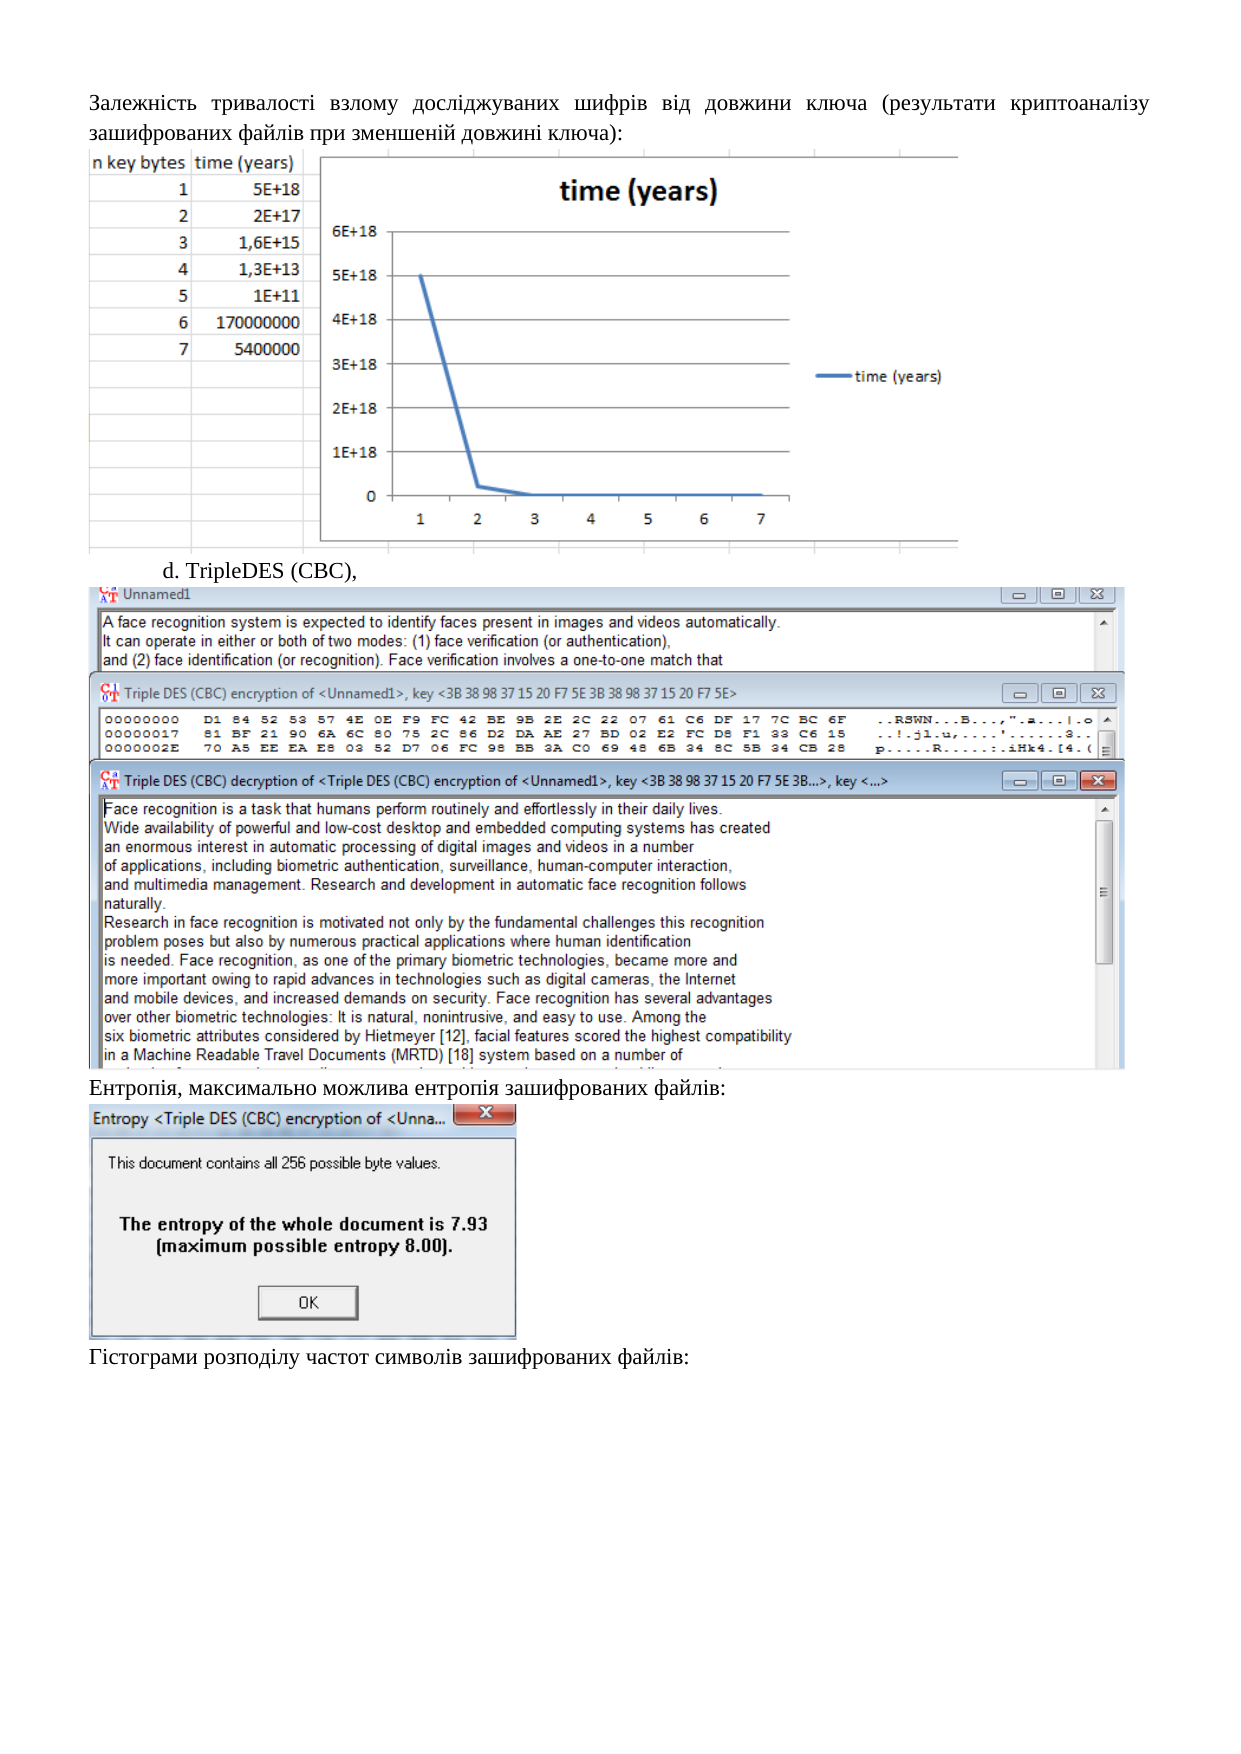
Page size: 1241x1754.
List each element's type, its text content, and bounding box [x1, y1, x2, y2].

text Залежність тривалості взлому досліджуваних шифрів від довжини ключа (результати криптоаналізу зашифрованих файлів при зменшеній довжині ключа): [89, 89, 1152, 145]
text Гістограми розподілу частот символів зашифрованих файлів: [89, 1343, 1152, 1370]
picture [88, 587, 1125, 1071]
picture [88, 1104, 517, 1340]
text d. TripleDES (CBC), [89, 558, 1152, 584]
text Ентропія, максимально можлива ентропія зашифрованих файлів: [89, 1074, 1152, 1101]
picture [88, 149, 959, 554]
